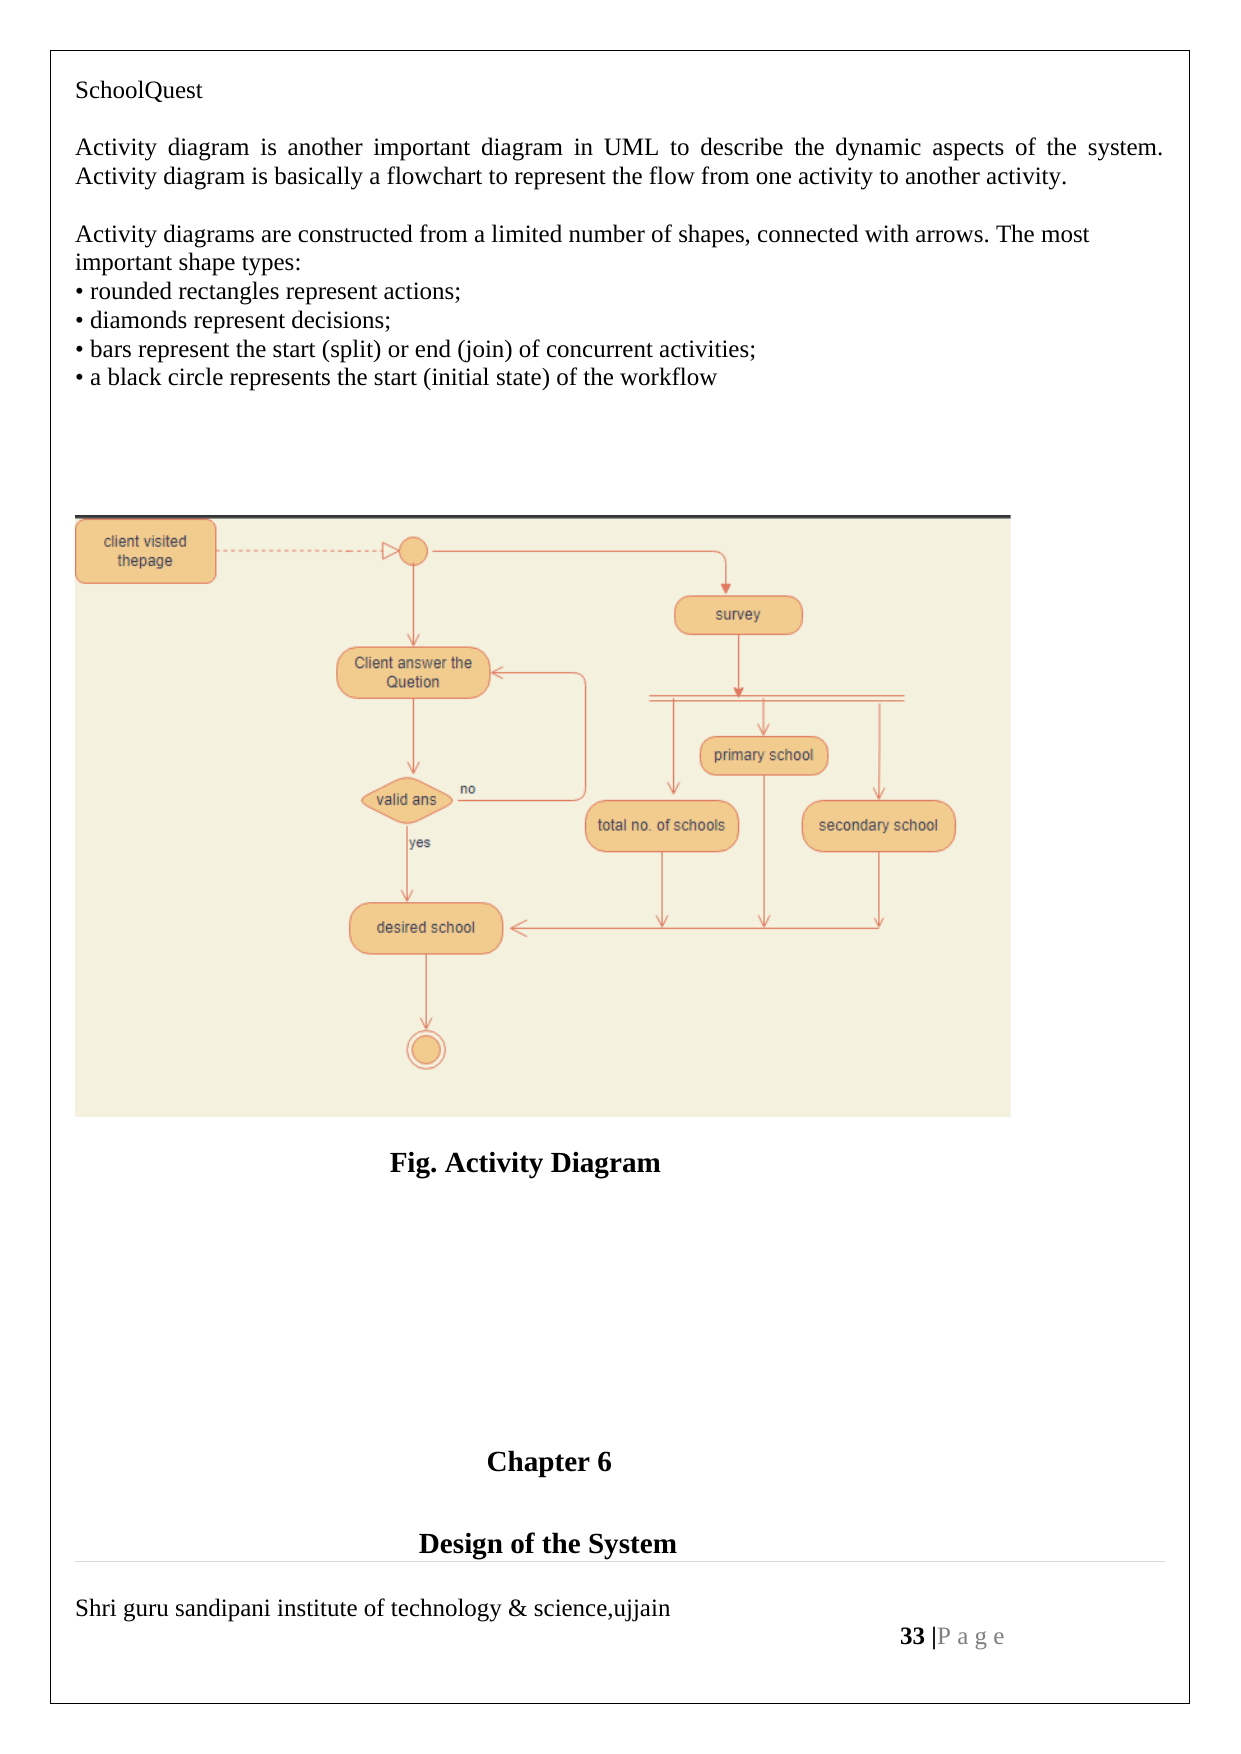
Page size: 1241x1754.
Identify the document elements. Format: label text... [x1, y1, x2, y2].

text Design of the System [75, 1526, 1165, 1559]
picture [75, 515, 1011, 1117]
text Activity diagrams are constructed from a limited number of shapes, connected with arrows. The most [75, 219, 1165, 247]
text important shape types: [75, 247, 1165, 276]
text • rounded rectangles represent actions; [75, 276, 1165, 305]
text Chapter 6 [75, 1444, 1165, 1477]
text Activity diagram is another important diagram in UML to describe the dynamic aspects of the system. Activity diagram is basically a flowchart to represent the flow from one activity to another activity. [75, 132, 1165, 190]
text • bars represent the start (split) or end (join) of concurrent activities; [75, 334, 1165, 362]
text Fig. Activity Diagram [75, 1145, 1165, 1178]
text • diamonds represent decisions; [75, 305, 1165, 334]
text • a black circle represents the start (initial state) of the workflow [75, 362, 1165, 391]
